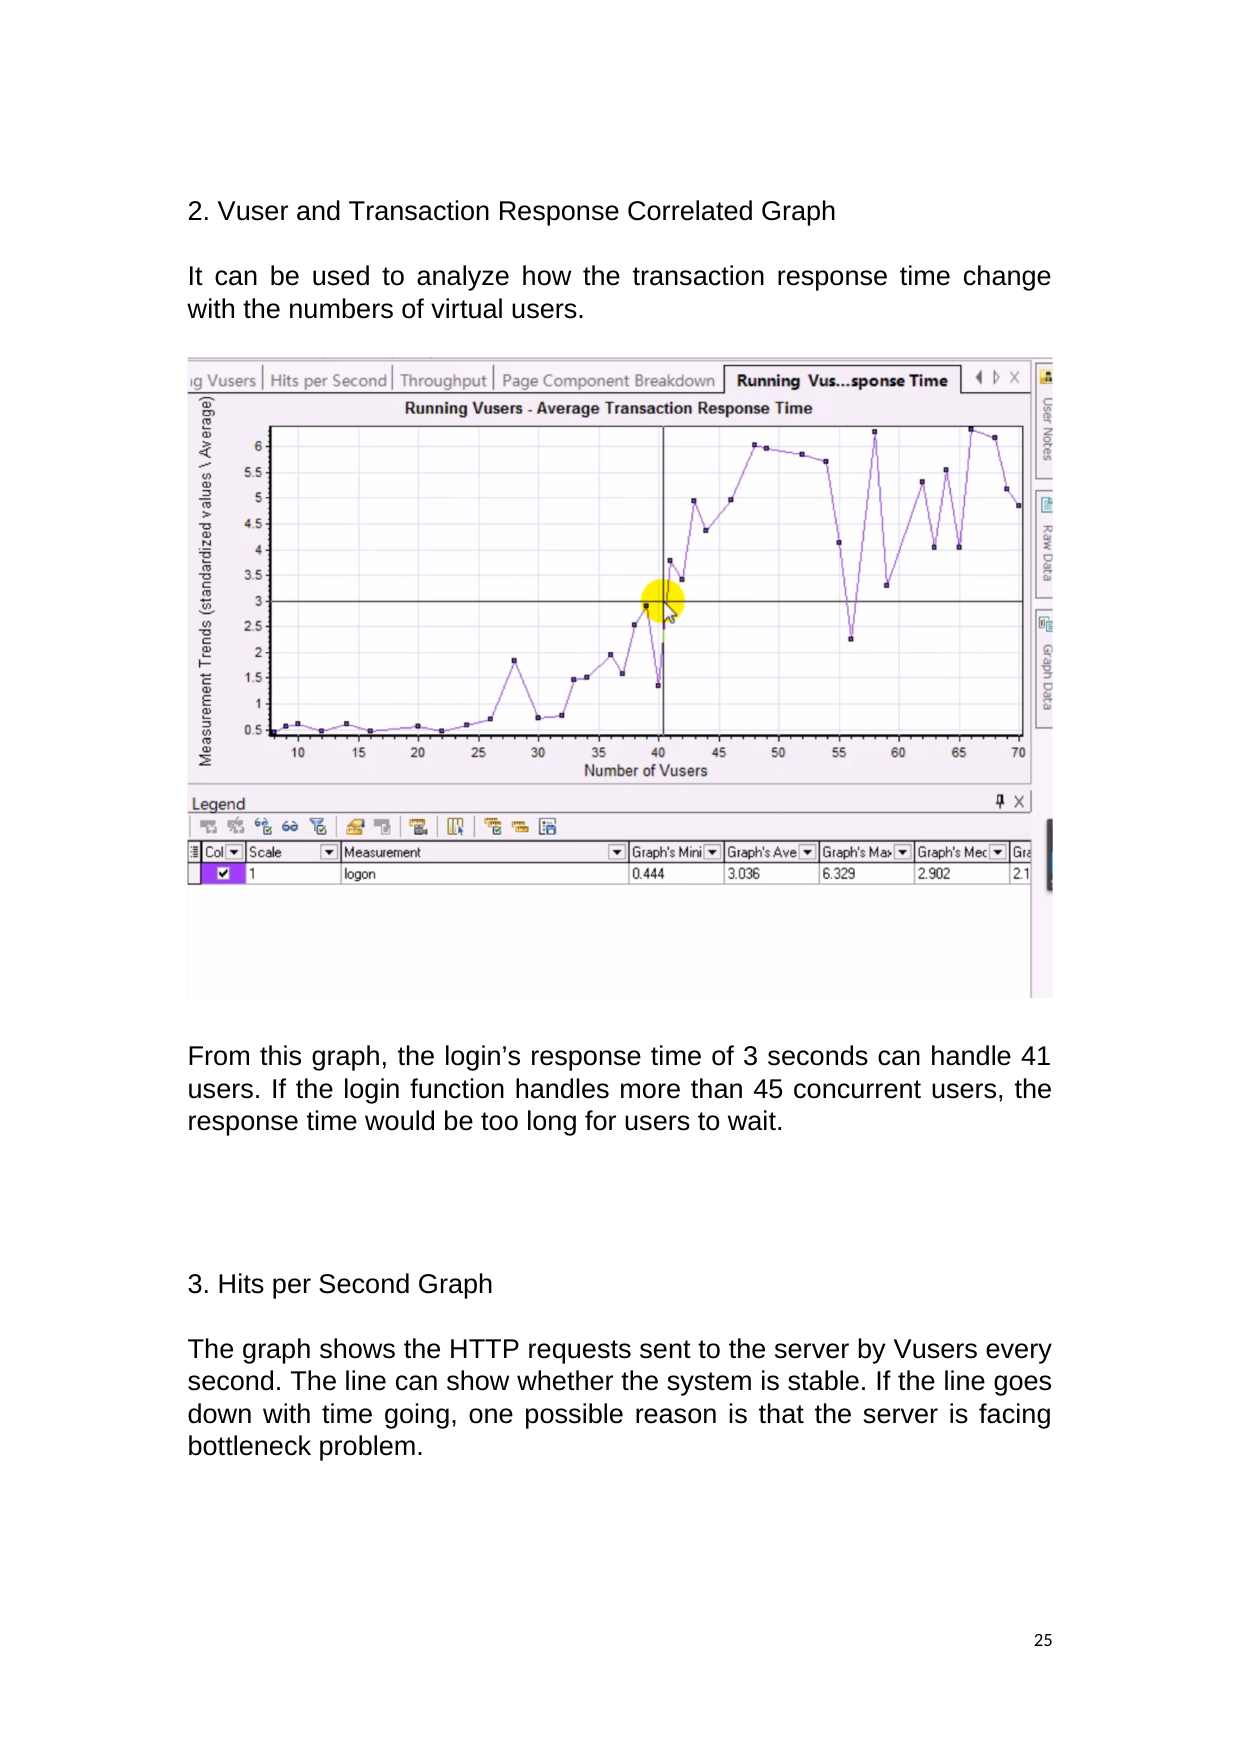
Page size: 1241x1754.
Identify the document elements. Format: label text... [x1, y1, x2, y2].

text It can be used to analyze how the transaction response time change with the numbers of virtual users. [187, 259, 1053, 324]
text 3. Hits per Second Graph [187, 1267, 1053, 1299]
picture [187, 357, 1053, 998]
text 2. Vuser and Transaction Response Correlated Graph [187, 194, 1053, 227]
text The graph shows the HTTP requests sent to the server by Vusers every second. The line can show whether the system is stable. If the line goes down with time going, one possible reason is that the server is facing bottleneck problem. [187, 1332, 1053, 1462]
text From this graph, the login’s response time of 3 seconds can handle 41 users. If the login function handles more than 45 concurrent users, the response time would be too long for users to wait. [187, 1039, 1053, 1137]
